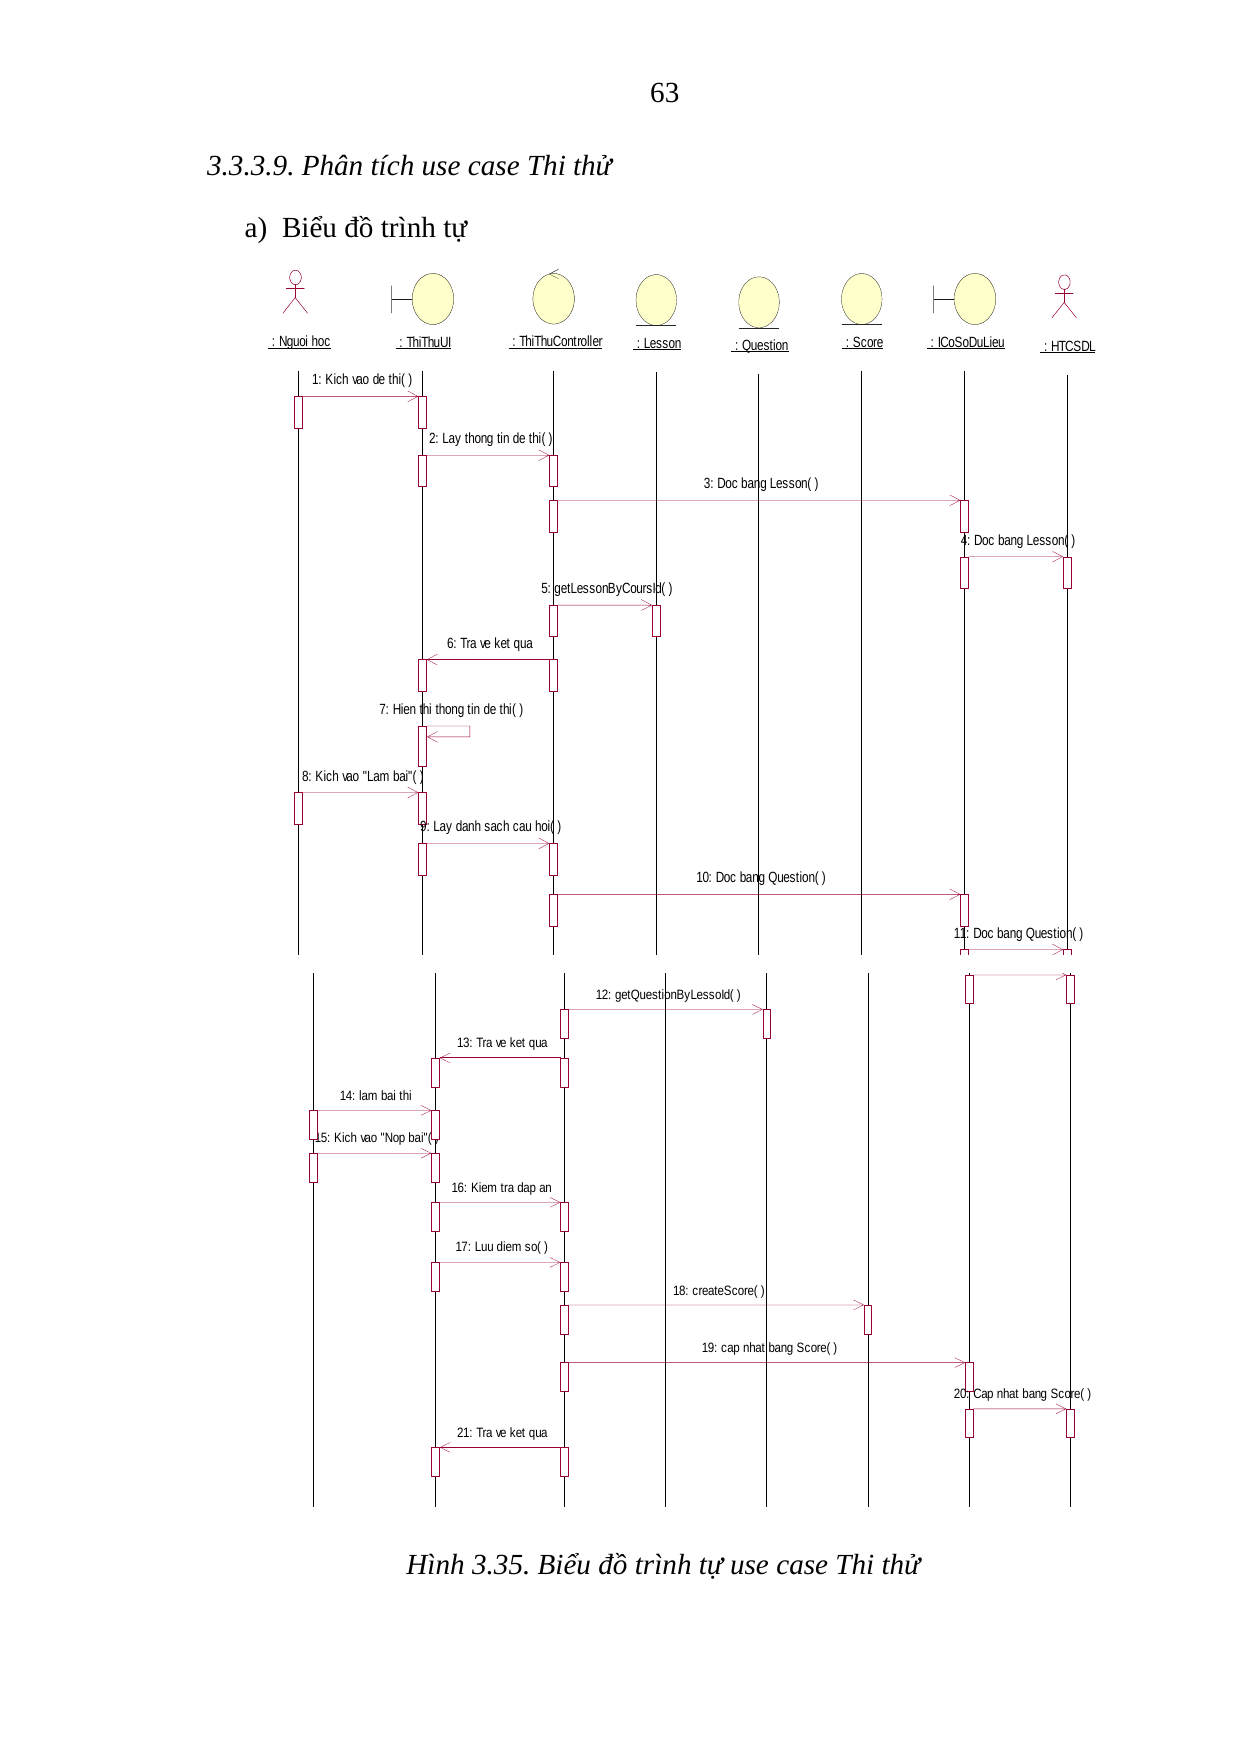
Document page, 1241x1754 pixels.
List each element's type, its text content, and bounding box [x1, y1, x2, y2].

list Biểu đồ trình tự [244, 211, 1122, 244]
subtitle Phân tích use case Thi thử [207, 148, 1122, 181]
